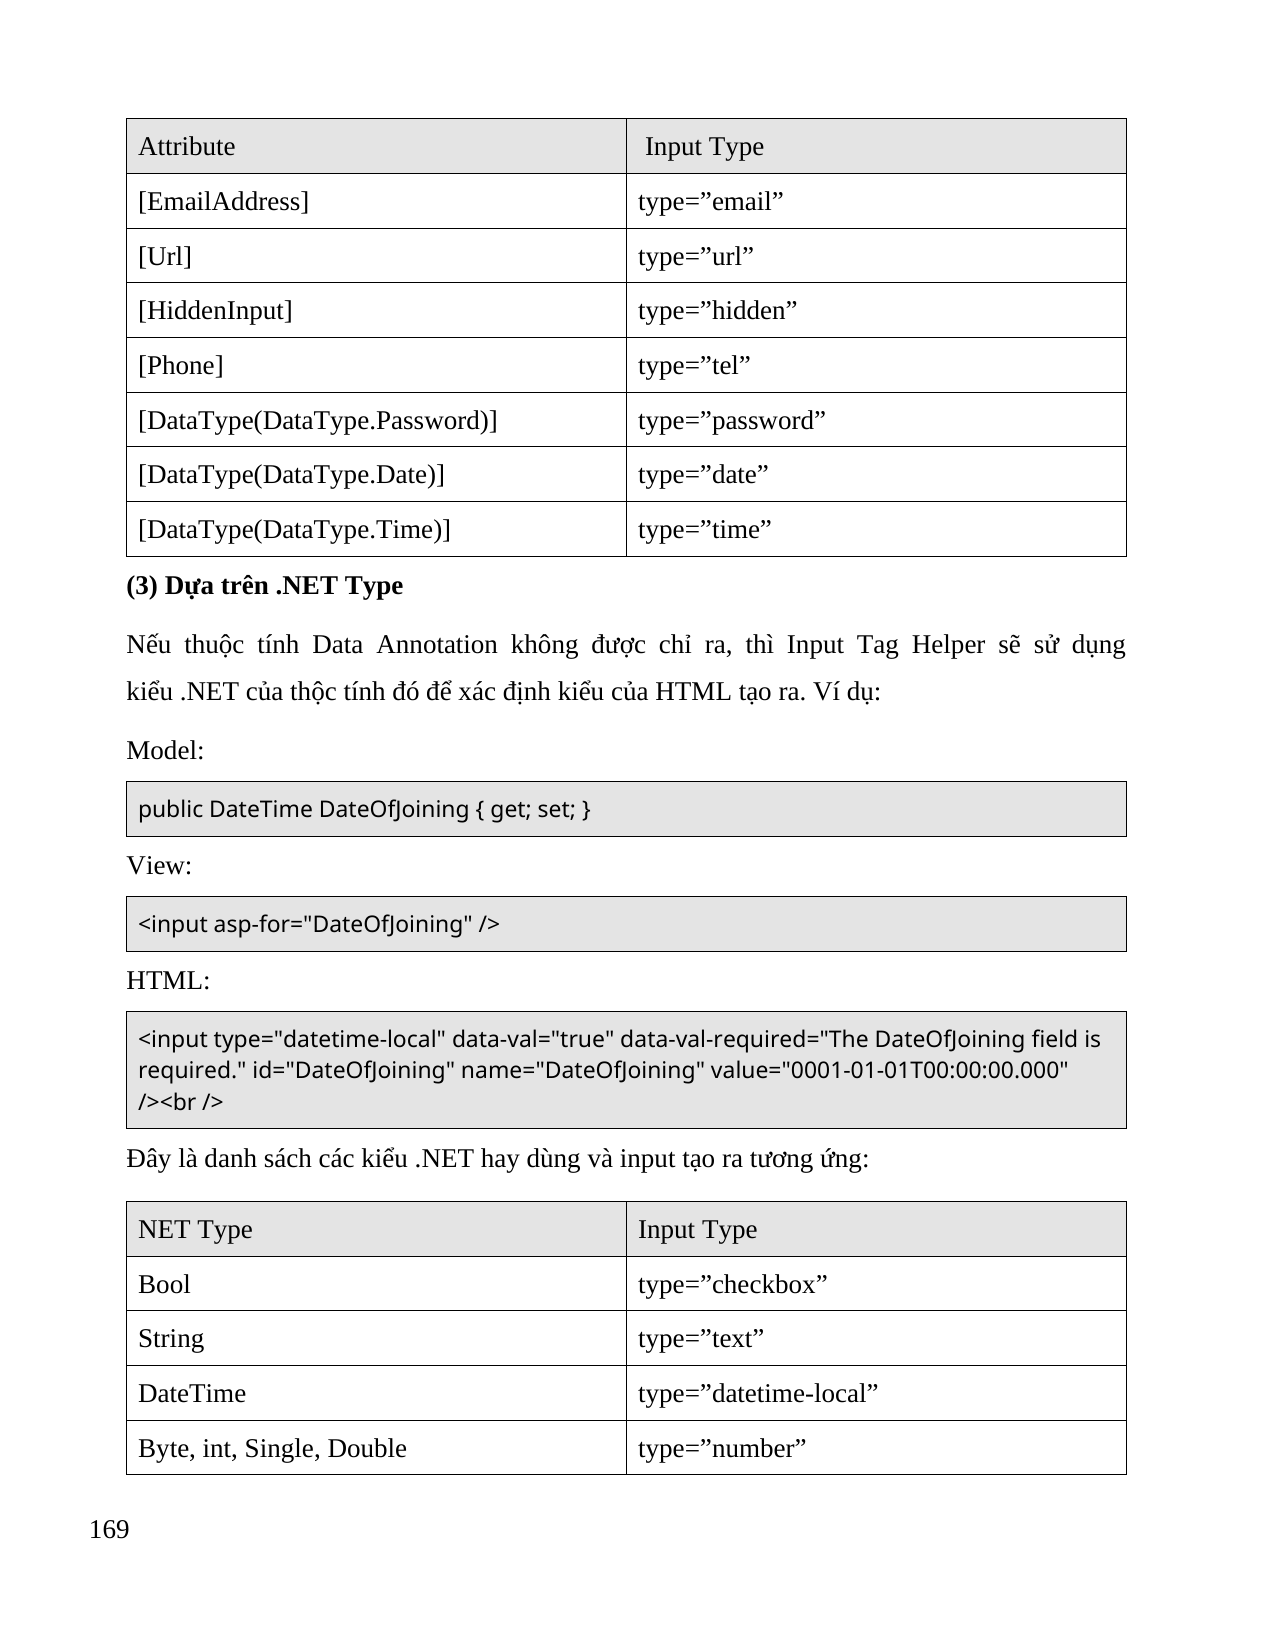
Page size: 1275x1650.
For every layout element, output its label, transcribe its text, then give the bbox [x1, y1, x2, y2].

table_cell type=”tel” [627, 338, 1126, 392]
table_cell [Url] [127, 229, 626, 282]
table_cell type=”url” [627, 229, 1126, 282]
table_cell type=”password” [627, 393, 1126, 446]
table_cell [DataType(DataType.Date)] [127, 447, 626, 501]
table_cell type=”hidden” [627, 283, 1126, 337]
text Model: [126, 734, 1127, 765]
table_header Attribute [127, 119, 626, 173]
table_cell [HiddenInput] [127, 283, 626, 337]
table_cell [EmailAddress] [127, 174, 626, 227]
table_cell [Phone] [127, 338, 626, 392]
table_cell [DataType(DataType.Password)] [127, 393, 626, 446]
table_header Input Type [627, 119, 1126, 173]
table_cell type=”email” [627, 174, 1126, 227]
table_cell Byte, int, Single, Double [127, 1421, 626, 1474]
table_cell type=”date” [627, 447, 1126, 501]
table_cell type=”number” [627, 1421, 1126, 1474]
text Nếu thuộc tính Data Annotation không được chỉ ra, thì Input Tag Helper sẽ sử dụng kiểu .NET của thộc tính đó để xác định kiểu của HTML tạo ra. Ví dụ: [126, 628, 1127, 706]
text View: [126, 849, 1127, 880]
table_header Input Type [627, 1202, 1126, 1256]
table_header public DateTime DateOfJoining { get; set; } [127, 782, 1126, 836]
table_cell type=”datetime-local” [627, 1366, 1126, 1419]
text Đây là danh sách các kiểu .NET hay dùng và input tạo ra tương ứng: [126, 1142, 1127, 1173]
table_header NET Type [127, 1202, 626, 1256]
text HTML: [126, 964, 1127, 995]
table_header <input asp-for="DateOfJoining" /> [127, 897, 1126, 951]
table_header <input type="datetime-local" data-val="true" data-val-required="The DateOfJoining field is required." id="DateOfJoining" name="DateOfJoining" value="0001-01-01T00:00:00.000" /><br /> [127, 1012, 1126, 1128]
table_cell String [127, 1311, 626, 1365]
table_cell DateTime [127, 1366, 626, 1419]
table_cell Bool [127, 1257, 626, 1310]
table_cell type=”time” [627, 502, 1126, 556]
table_cell type=”text” [627, 1311, 1126, 1365]
table_cell [DataType(DataType.Time)] [127, 502, 626, 556]
text (3) Dựa trên .NET Type [126, 569, 1127, 600]
table_cell type=”checkbox” [627, 1257, 1126, 1310]
